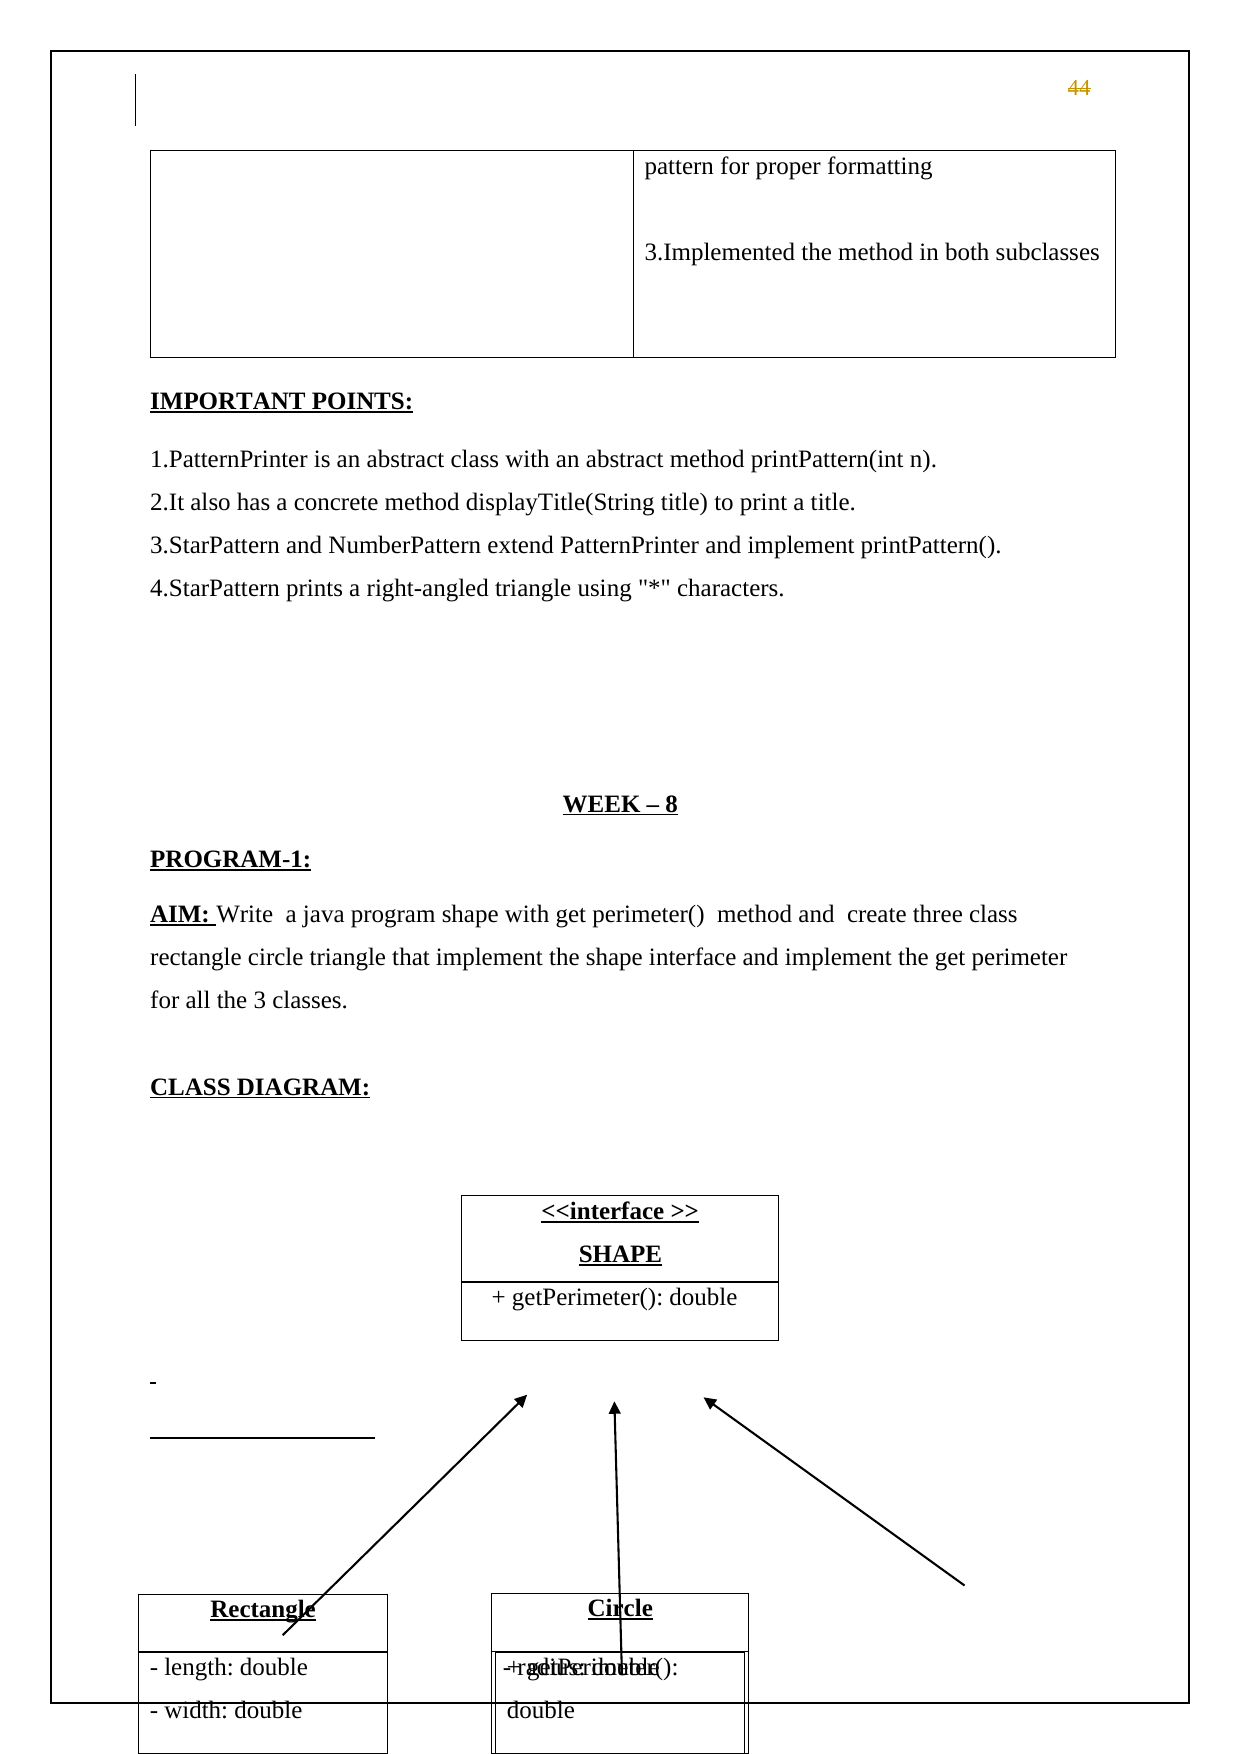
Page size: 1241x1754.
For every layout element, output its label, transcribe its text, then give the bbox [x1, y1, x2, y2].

text 4.StarPattern prints a right-angled triangle using "*" characters. [150, 573, 1090, 602]
text 1.PatternPrinter is an abstract class with an abstract method printPattern(int n). [150, 444, 1090, 473]
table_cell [634, 151, 1115, 357]
text IMPORTANT POINTS: [150, 386, 1090, 415]
text PROGRAM-1: [150, 844, 1090, 899]
text AIM: Write a java program shape with get perimeter() method and create three class rectangle circle triangle that implement the shape interface and implement the get perimeter for all the 3 classes. [150, 899, 1090, 1014]
table_header Circle [492, 1594, 748, 1651]
text WEEK – 8 [150, 789, 1090, 844]
text CLASS DIAGRAM: [150, 1072, 1090, 1100]
table_cell - length: double - width: double [139, 1653, 387, 1753]
table_header Rectangle [139, 1595, 387, 1651]
table_cell + getPerimeter(): double [462, 1283, 778, 1340]
table_header <<interface >> SHAPE [462, 1196, 778, 1281]
text 2.It also has a concrete method displayTitle(String title) to print a title. [150, 487, 1090, 516]
table_header + getPerimeter(): double [496, 1653, 744, 1753]
table_cell [151, 151, 633, 357]
text 3.StarPattern and NumberPattern extend PatternPrinter and implement printPattern(). [150, 530, 1090, 559]
